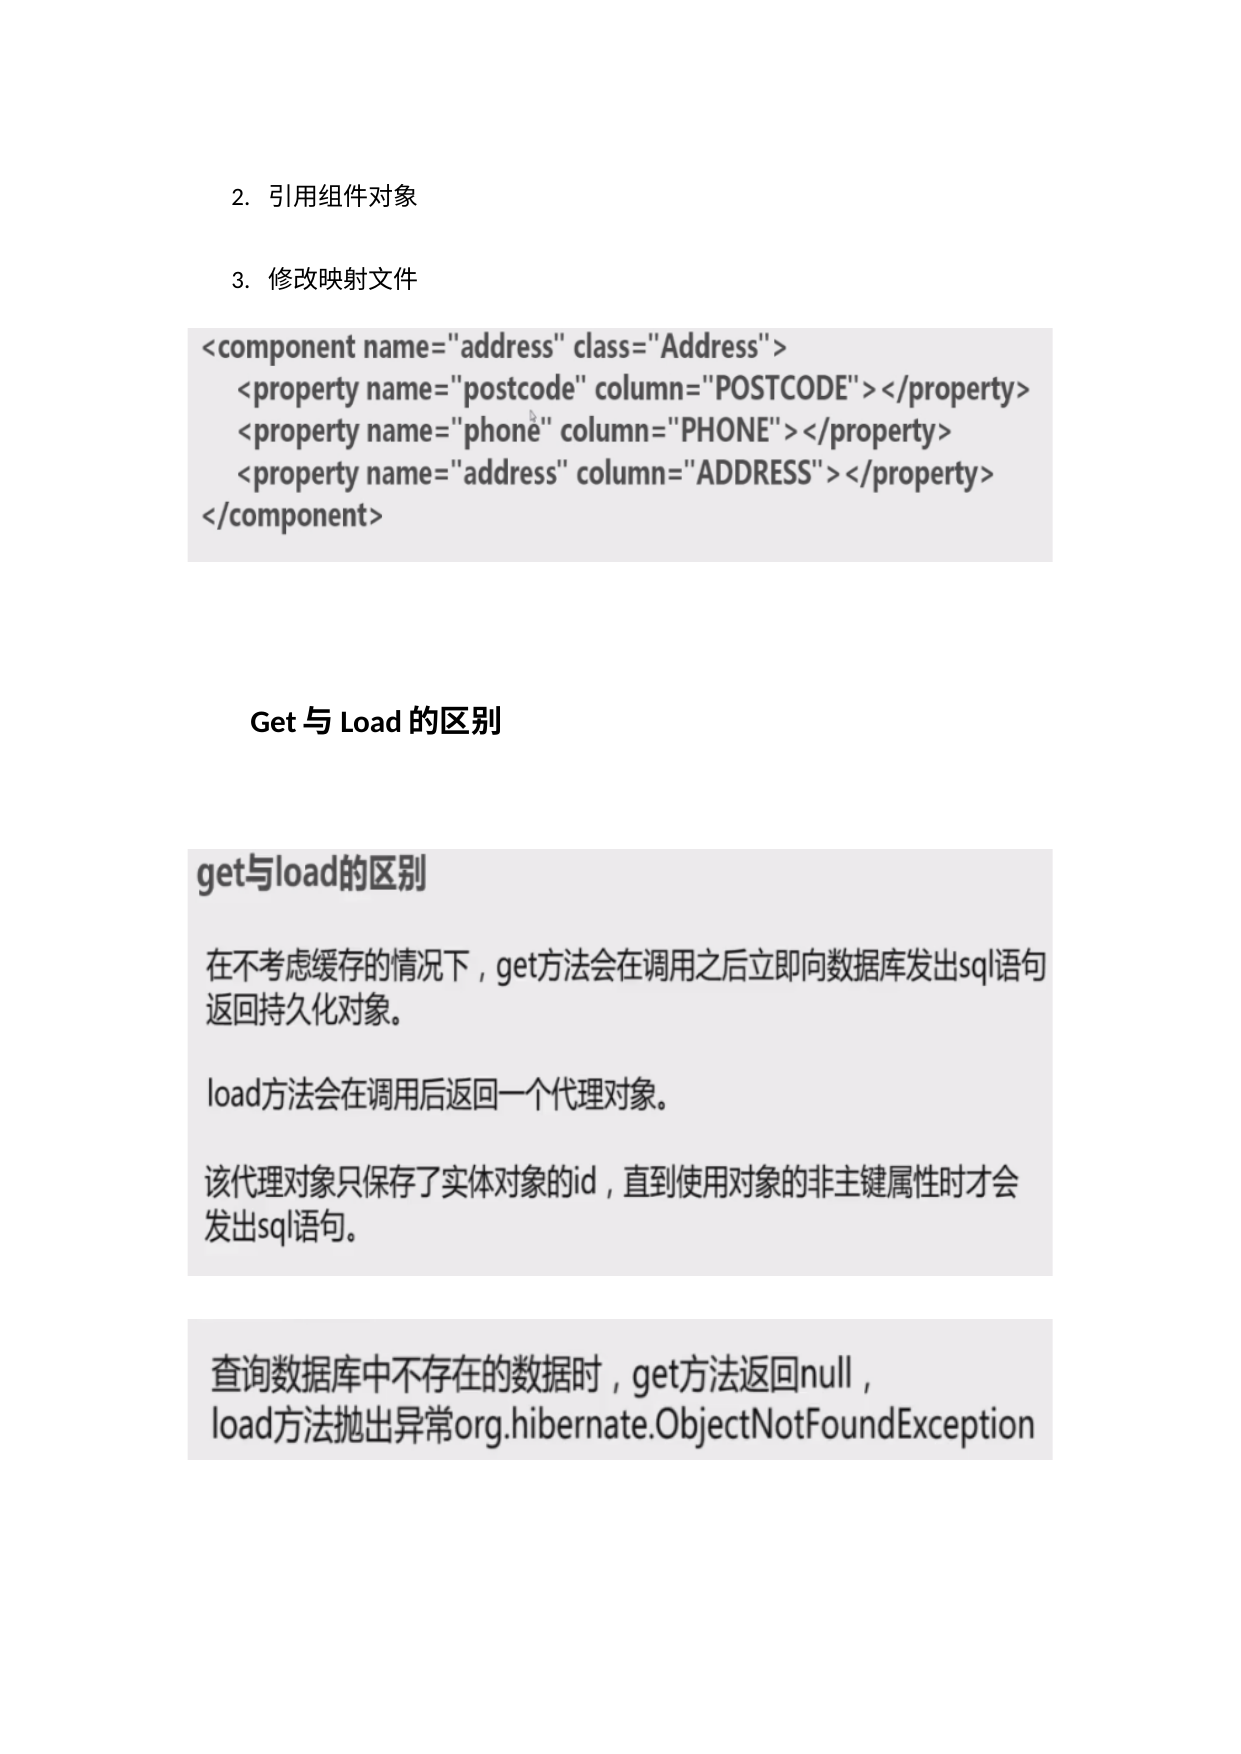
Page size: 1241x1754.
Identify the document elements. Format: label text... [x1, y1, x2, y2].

list 修改映射文件 [231, 245, 1059, 310]
list 引用组件对象 [231, 162, 1059, 227]
picture [187, 1319, 1053, 1460]
picture [187, 328, 1053, 562]
subtitle Get与Load的区别 [187, 687, 1053, 752]
picture [187, 849, 1053, 1276]
